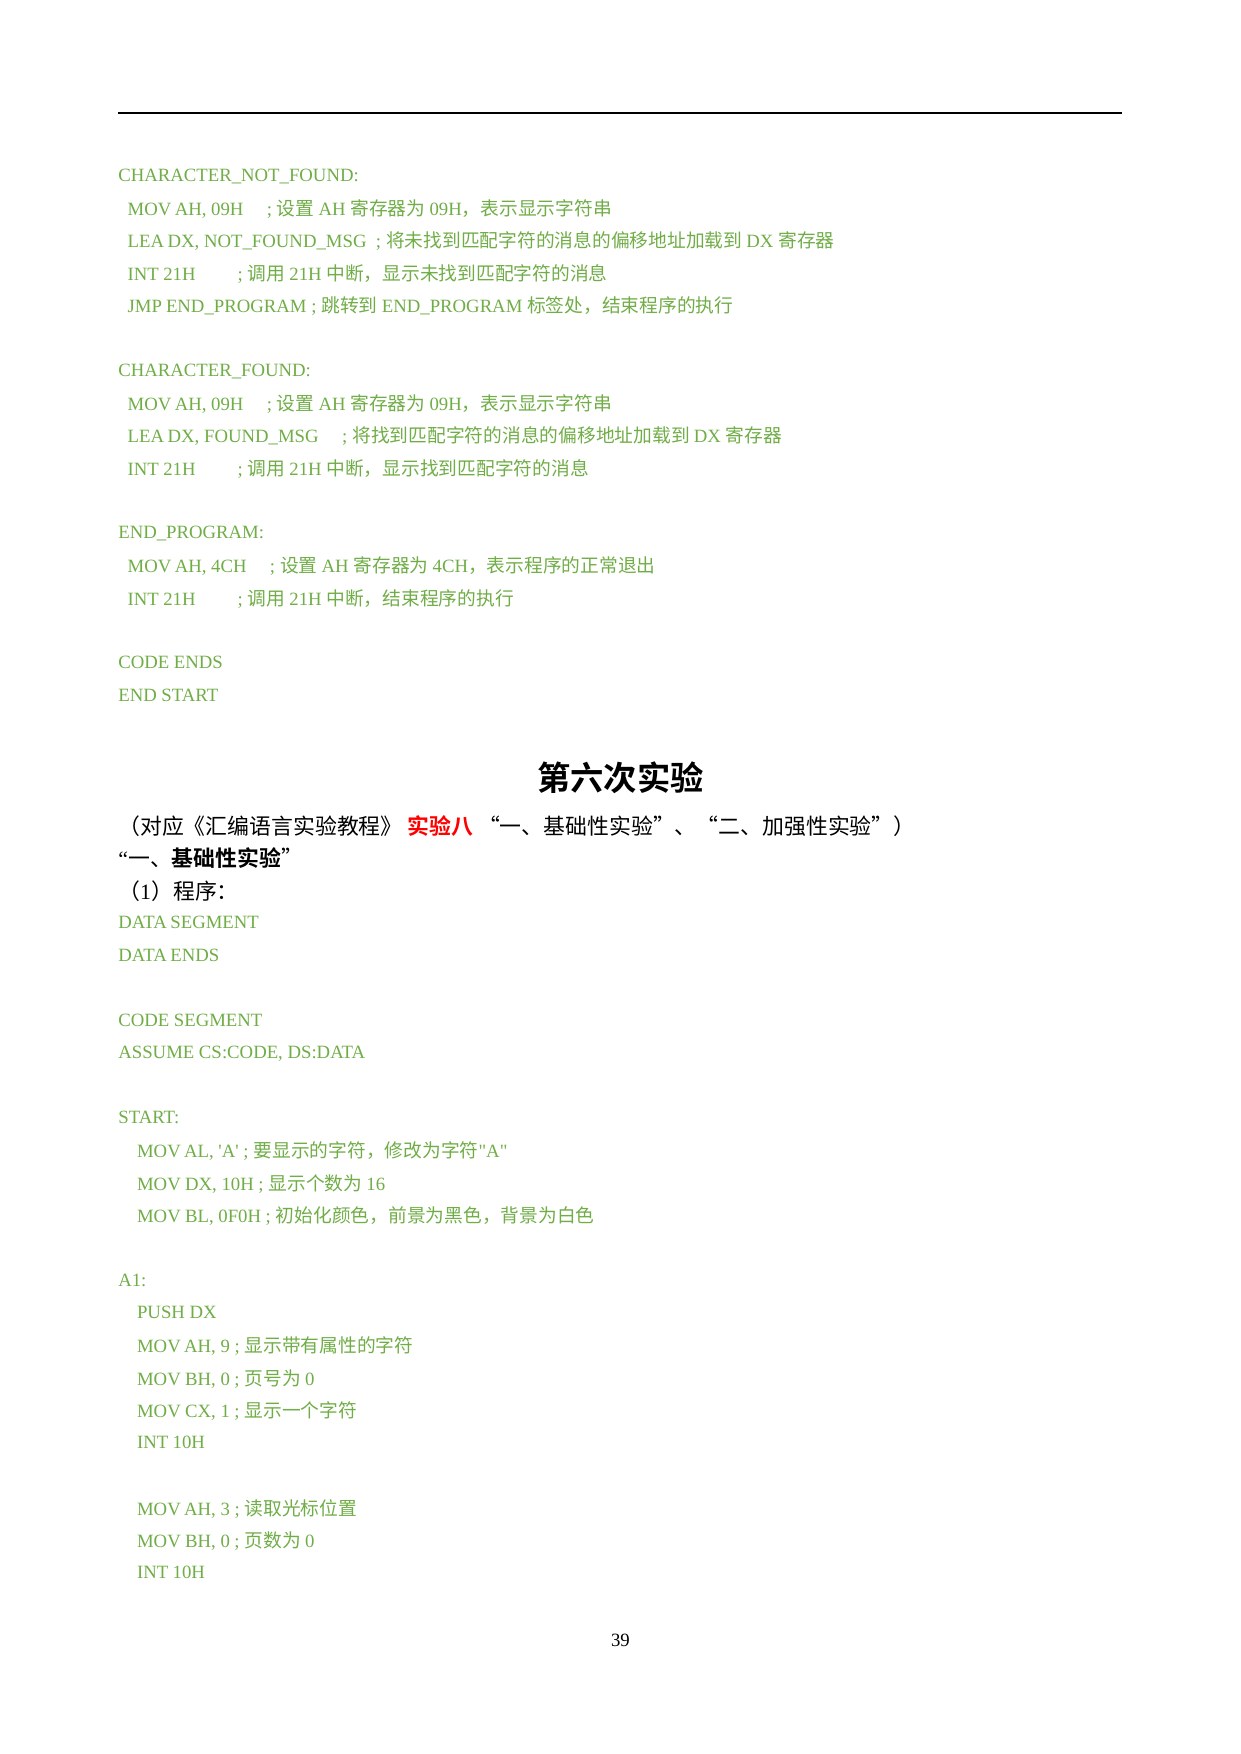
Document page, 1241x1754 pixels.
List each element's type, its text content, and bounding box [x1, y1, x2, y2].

text DATA ENDS [118, 938, 1122, 971]
text MOV BL, 0F0H ; 初始化颜色，前景为黑色，背景为白色 [118, 1198, 1122, 1231]
text DATA SEGMENT [118, 906, 1122, 938]
text INT 21H ; 调用 21H 中断，显示未找到匹配字符的消息 [118, 256, 1122, 288]
text ASSUME CS:CODE, DS:DATA [118, 1036, 1122, 1068]
text MOV BH, 0 ; 页数为 0 [118, 1523, 1122, 1556]
text MOV AH, 3 ; 读取光标位置 [118, 1491, 1122, 1523]
text JMP END_PROGRAM ; 跳转到 END_PROGRAM 标签处，结束程序的执行 [118, 288, 1122, 321]
text MOV AL, 'A' ; 要显示的字符，修改为字符"A" [118, 1133, 1122, 1166]
text 第六次实验 [118, 743, 1122, 808]
text CHARACTER_NOT_FOUND: [118, 158, 1122, 191]
text START: [118, 1101, 1122, 1133]
text （1）程序： [118, 873, 1122, 906]
text MOV DX, 10H ; 显示个数为 16 [118, 1166, 1122, 1198]
text MOV AH, 4CH ; 设置 AH 寄存器为 4CH，表示程序的正常退出 [118, 548, 1122, 581]
text INT 10H [118, 1426, 1122, 1458]
text A1: [118, 1263, 1122, 1296]
text INT 21H ; 调用 21H 中断，显示找到匹配字符的消息 [118, 451, 1122, 483]
text PUSH DX [118, 1296, 1122, 1328]
text END_PROGRAM: [118, 516, 1122, 548]
text LEA DX, NOT_FOUND_MSG ; 将未找到匹配字符的消息的偏移地址加载到 DX 寄存器 [118, 223, 1122, 256]
text LEA DX, FOUND_MSG ; 将找到匹配字符的消息的偏移地址加载到 DX 寄存器 [118, 418, 1122, 451]
text MOV BH, 0 ; 页号为 0 [118, 1361, 1122, 1393]
text MOV AH, 9 ; 显示带有属性的字符 [118, 1328, 1122, 1361]
text MOV AH, 09H ; 设置 AH 寄存器为 09H，表示显示字符串 [118, 386, 1122, 418]
text MOV AH, 09H ; 设置 AH 寄存器为 09H，表示显示字符串 [118, 191, 1122, 223]
text （对应《汇编语言实验教程》 实验八 “一、基础性实验”、“二、加强性实验”） [118, 808, 1122, 841]
text CODE SEGMENT [118, 1003, 1122, 1036]
text END START [118, 678, 1122, 711]
text “一、基础性实验” [118, 841, 1122, 873]
text CHARACTER_FOUND: [118, 353, 1122, 386]
text INT 21H ; 调用 21H 中断，结束程序的执行 [118, 581, 1122, 613]
text MOV CX, 1 ; 显示一个字符 [118, 1393, 1122, 1426]
text CODE ENDS [118, 646, 1122, 678]
text INT 10H [118, 1556, 1122, 1588]
